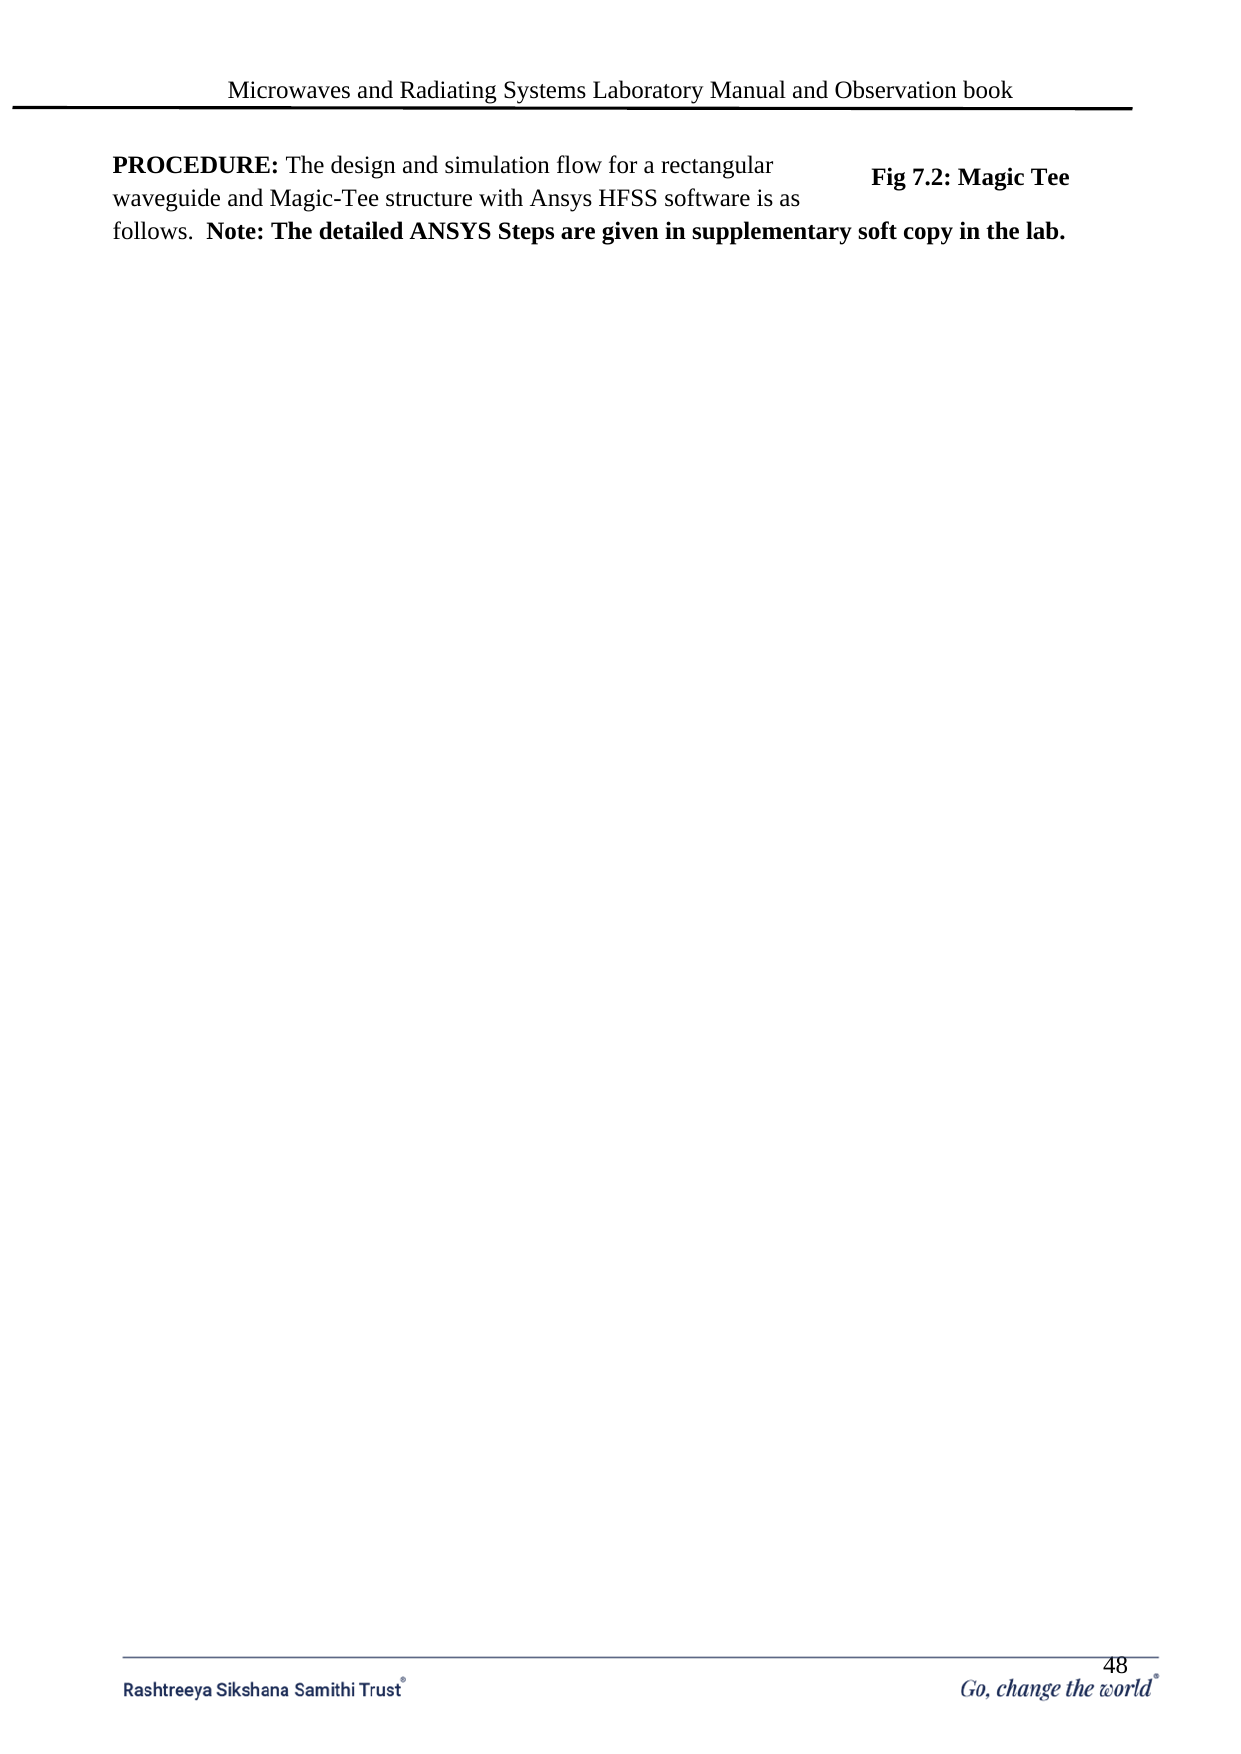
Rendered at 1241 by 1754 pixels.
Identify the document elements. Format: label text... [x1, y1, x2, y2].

picture [111, 1647, 1166, 1708]
text PROCEDURE: The design and simulation flow for a rectangular waveguide and Magic-Tee structure with Ansys HFSS software is as follows. Note: The detailed ANSYS Steps are given in supplementary soft copy in the lab. [112, 150, 1128, 245]
